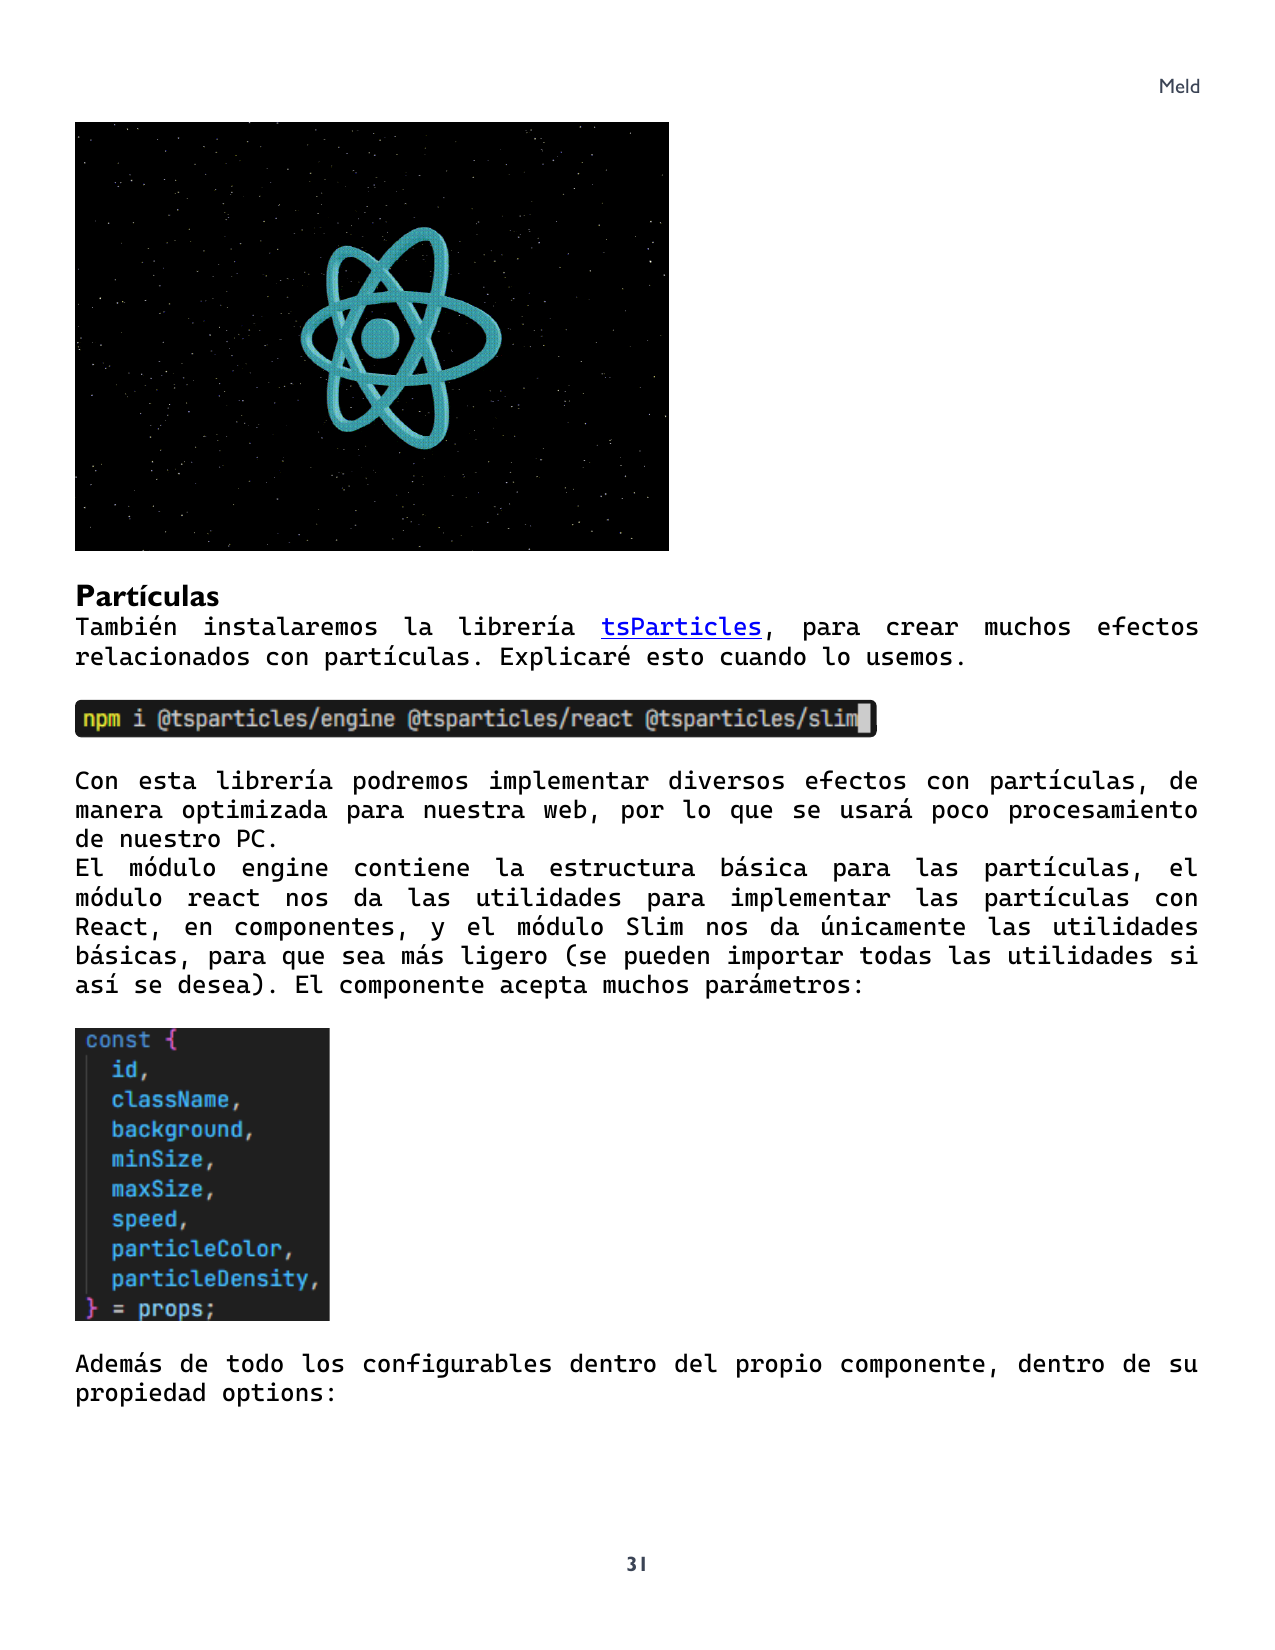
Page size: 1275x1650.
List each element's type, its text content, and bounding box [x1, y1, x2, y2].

text Además de todo los configurables dentro del propio componente, dentro de su propiedad options: [75, 1349, 1200, 1407]
picture [75, 699, 877, 738]
text También instalaremos la librería tsParticles, para crear muchos efectos relacionados con partículas. Explicaré esto cuando lo usemos. [75, 613, 1200, 671]
picture [75, 1028, 330, 1321]
text El módulo engine contiene la estructura básica para las partículas, el módulo react nos da las utilidades para implementar las partículas con React, en componentes, y el módulo Slim nos da únicamente las utilidades básicas, para que sea más ligero (se pueden importar todas las utilidades si así se desea). El componente acepta muchos parámetros: [75, 854, 1200, 999]
picture [75, 122, 669, 551]
text Con esta librería podremos implementar diversos efectos con partículas, de manera optimizada para nuestra web, por lo que se usará poco procesamiento de nuestro PC. [75, 766, 1200, 854]
subtitle Partículas [75, 580, 1200, 613]
